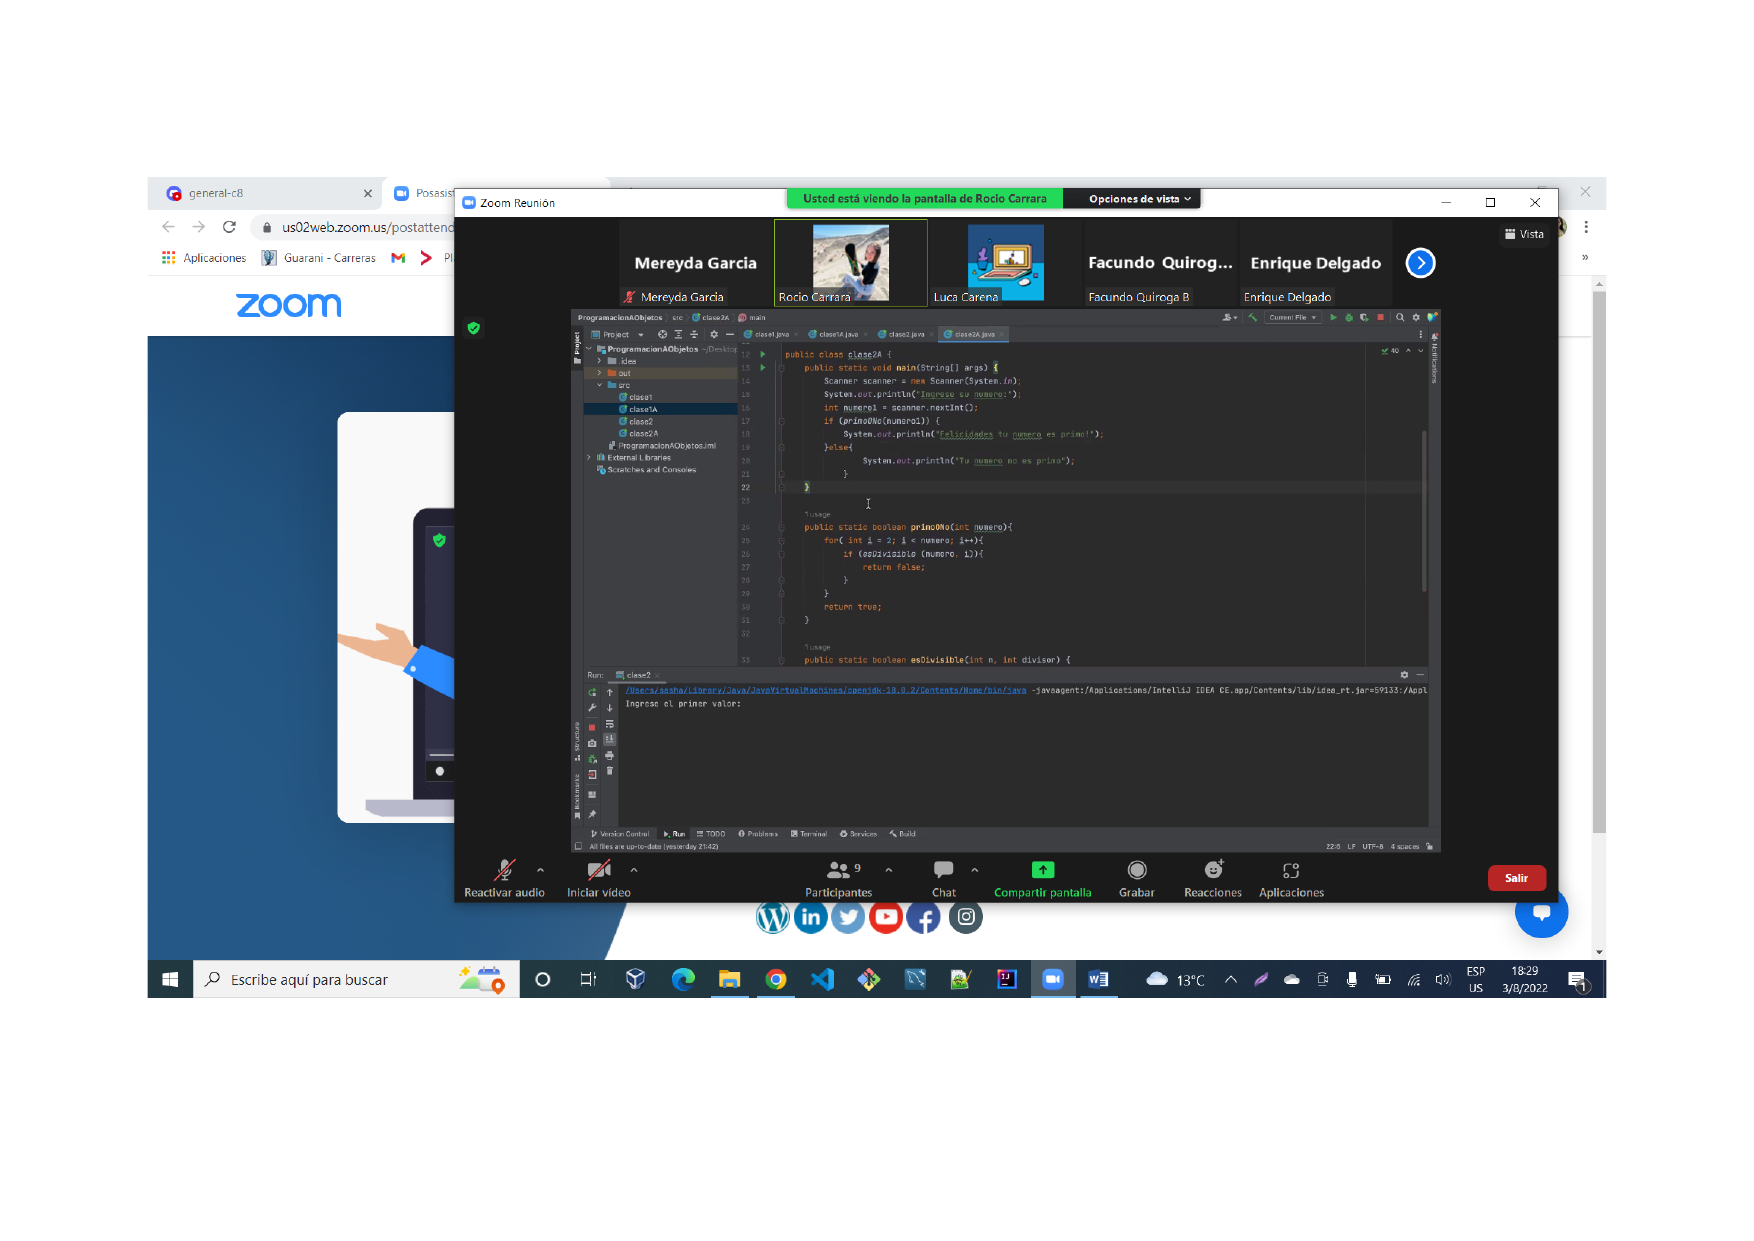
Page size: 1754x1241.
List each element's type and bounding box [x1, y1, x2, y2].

picture [147, 177, 1607, 998]
